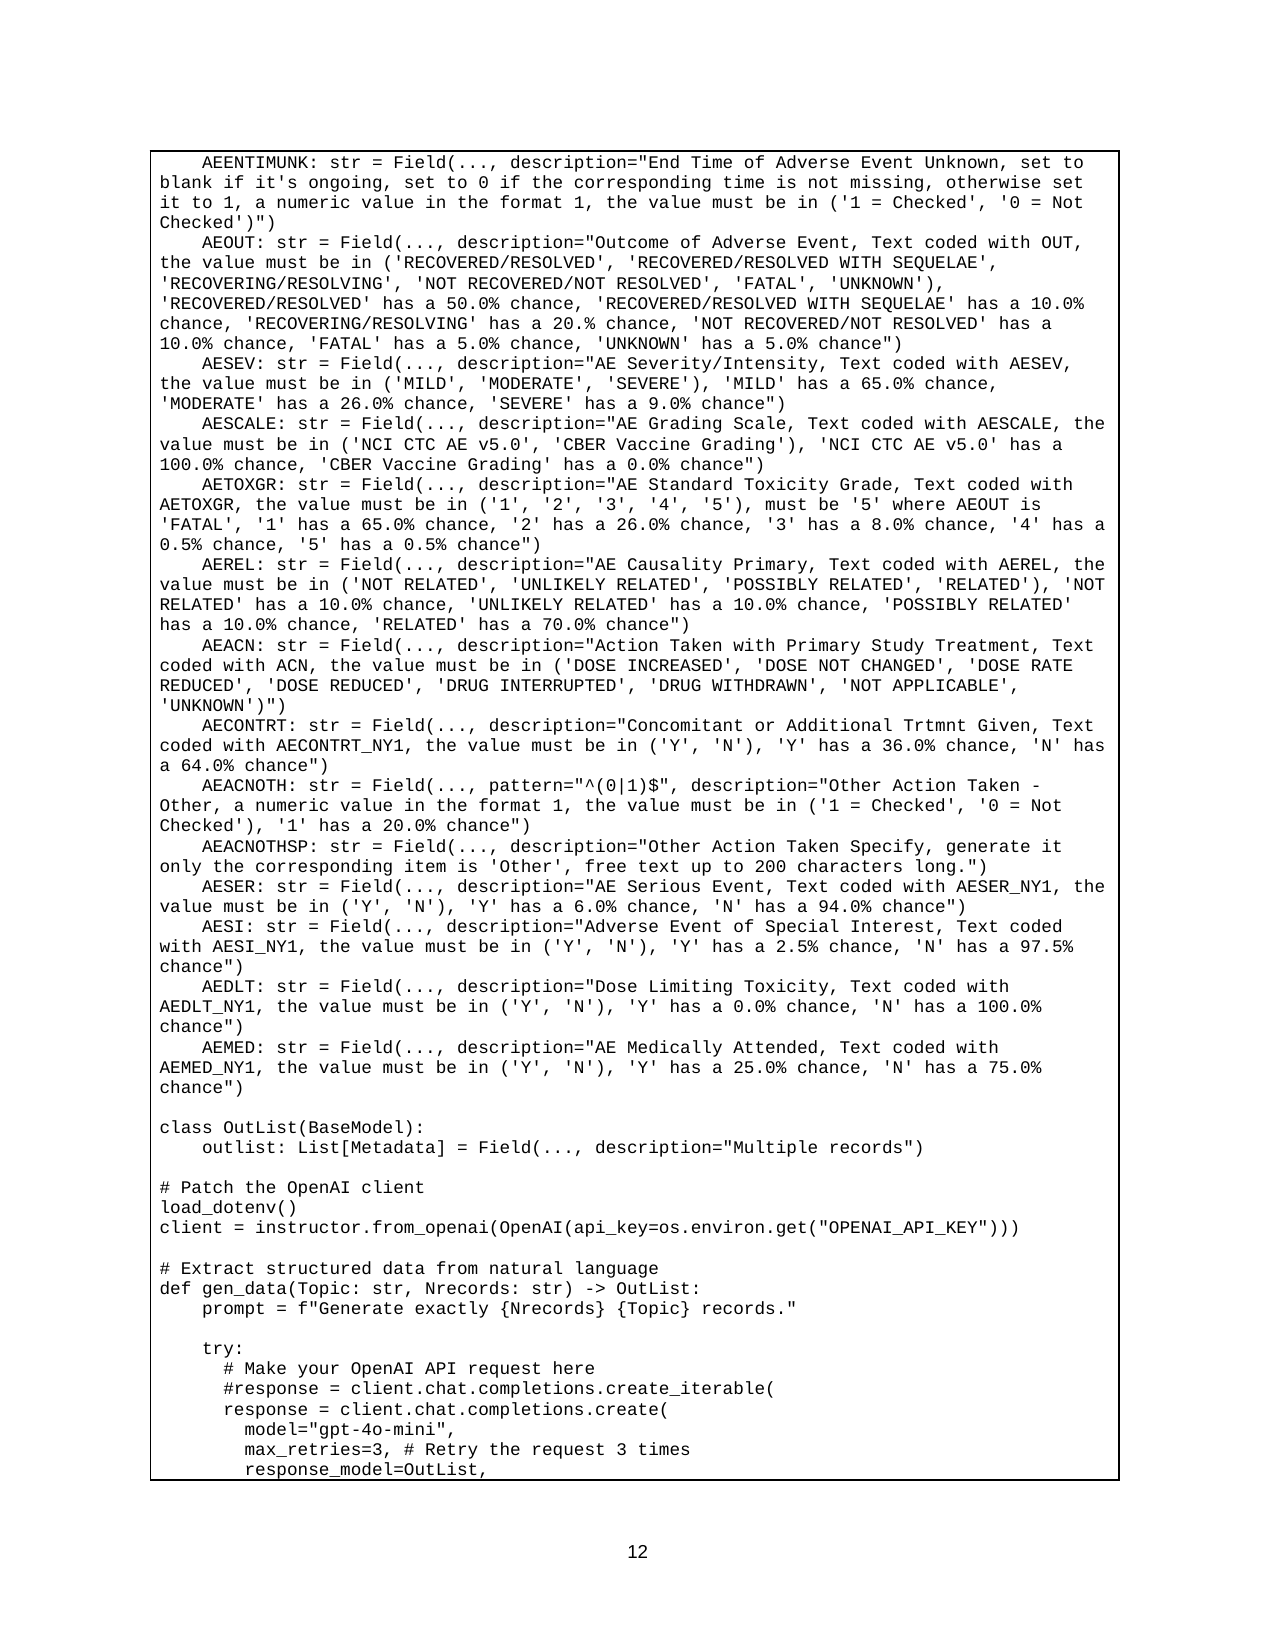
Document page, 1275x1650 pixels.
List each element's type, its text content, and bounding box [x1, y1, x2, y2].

text AETOXGR: str = Field(..., description="AE Standard Toxicity Grade, Text coded with AETOXGR, the value must be in ('1', '2', '3', '4', '5'), must be '5' where AEOUT is 'FATAL', '1' has a 65.0% chance, '2' has a 26.0% chance, '3' has a 8.0% chance, '4' has a 0.5% chance, '5' has a 0.5% chance") [151, 472, 1118, 552]
text #response = client.chat.completions.create_iterable( [151, 1376, 1118, 1396]
text AESEV: str = Field(..., description="AE Severity/Intensity, Text coded with AESEV, the value must be in ('MILD', 'MODERATE', 'SEVERE'), 'MILD' has a 65.0% chance, 'MODERATE' has a 26.0% chance, 'SEVERE' has a 9.0% chance") [151, 351, 1118, 411]
text AEACNOTHSP: str = Field(..., description="Other Action Taken Specify, generate it only the corresponding item is 'Other', free text up to 200 characters long.") [151, 833, 1118, 874]
text try: [151, 1336, 1118, 1356]
text def gen_data(Topic: str, Nrecords: str) -> OutList: [151, 1276, 1118, 1296]
text AESI: str = Field(..., description="Adverse Event of Special Interest, Text coded with AESI_NY1, the value must be in ('Y', 'N'), 'Y' has a 2.5% chance, 'N' has a 97.5% chance") [151, 914, 1118, 974]
text AEACN: str = Field(..., description="Action Taken with Primary Study Treatment, Text coded with ACN, the value must be in ('DOSE INCREASED', 'DOSE NOT CHANGED', 'DOSE RATE REDUCED', 'DOSE REDUCED', 'DRUG INTERRUPTED', 'DRUG WITHDRAWN', 'NOT APPLICABLE', 'UNKNOWN')") [151, 632, 1118, 713]
text AESCALE: str = Field(..., description="AE Grading Scale, Text coded with AESCALE, the value must be in ('NCI CTC AE v5.0', 'CBER Vaccine Grading'), 'NCI CTC AE v5.0' has a 100.0% chance, 'CBER Vaccine Grading' has a 0.0% chance") [151, 411, 1118, 472]
text AEDLT: str = Field(..., description="Dose Limiting Toxicity, Text coded with AEDLT_NY1, the value must be in ('Y', 'N'), 'Y' has a 0.0% chance, 'N' has a 100.0% chance") [151, 974, 1118, 1034]
text AEREL: str = Field(..., description="AE Causality Primary, Text coded with AEREL, the value must be in ('NOT RELATED', 'UNLIKELY RELATED', 'POSSIBLY RELATED', 'RELATED'), 'NOT RELATED' has a 10.0% chance, 'UNLIKELY RELATED' has a 10.0% chance, 'POSSIBLY RELATED' has a 10.0% chance, 'RELATED' has a 70.0% chance") [151, 552, 1118, 632]
text load_dotenv() [151, 1195, 1118, 1216]
text client = instructor.from_openai(OpenAI(api_key=os.environ.get("OPENAI_API_KEY"))) [151, 1216, 1118, 1239]
text AESER: str = Field(..., description="AE Serious Event, Text coded with AESER_NY1, the value must be in ('Y', 'N'), 'Y' has a 6.0% chance, 'N' has a 94.0% chance") [151, 874, 1118, 914]
text AEMED: str = Field(..., description="AE Medically Attended, Text coded with AEMED_NY1, the value must be in ('Y', 'N'), 'Y' has a 25.0% chance, 'N' has a 75.0% chance") [151, 1034, 1118, 1098]
text response_model=OutList, [151, 1457, 1118, 1479]
text # Extract structured data from natural language [151, 1256, 1118, 1276]
text # Patch the OpenAI client [151, 1175, 1118, 1195]
text AEACNOTH: str = Field(..., pattern="^(0|1)$", description="Other Action Taken - Other, a numeric value in the format 1, the value must be in ('1 = Checked', '0 = Not Checked'), '1' has a 20.0% chance") [151, 773, 1118, 833]
text class OutList(BaseModel): [151, 1115, 1118, 1135]
text prompt = f"Generate exactly {Nrecords} {Topic} records." [151, 1296, 1118, 1320]
text outlist: List[Metadata] = Field(..., description="Multiple records") [151, 1135, 1118, 1159]
text max_retries=3, # Retry the request 3 times [151, 1437, 1118, 1457]
text # Make your OpenAI API request here [151, 1356, 1118, 1376]
text AEENTIMUNK: str = Field(..., description="End Time of Adverse Event Unknown, set to blank if it's ongoing, set to 0 if the corresponding time is not missing, otherwise set it to 1, a numeric value in the format 1, the value must be in ('1 = Checked', '0 = Not Checked')") [151, 152, 1118, 230]
text model="gpt-4o-mini", [151, 1417, 1118, 1437]
text AECONTRT: str = Field(..., description="Concomitant or Additional Trtmnt Given, Text coded with AECONTRT_NY1, the value must be in ('Y', 'N'), 'Y' has a 36.0% chance, 'N' has a 64.0% chance") [151, 713, 1118, 773]
text response = client.chat.completions.create( [151, 1396, 1118, 1417]
text AEOUT: str = Field(..., description="Outcome of Adverse Event, Text coded with OUT, the value must be in ('RECOVERED/RESOLVED', 'RECOVERED/RESOLVED WITH SEQUELAE', 'RECOVERING/RESOLVING', 'NOT RECOVERED/NOT RESOLVED', 'FATAL', 'UNKNOWN'), 'RECOVERED/RESOLVED' has a 50.0% chance, 'RECOVERED/RESOLVED WITH SEQUELAE' has a 10.0% chance, 'RECOVERING/RESOLVING' has a 20.% chance, 'NOT RECOVERED/NOT RESOLVED' has a 10.0% chance, 'FATAL' has a 5.0% chance, 'UNKNOWN' has a 5.0% chance") [151, 230, 1118, 351]
